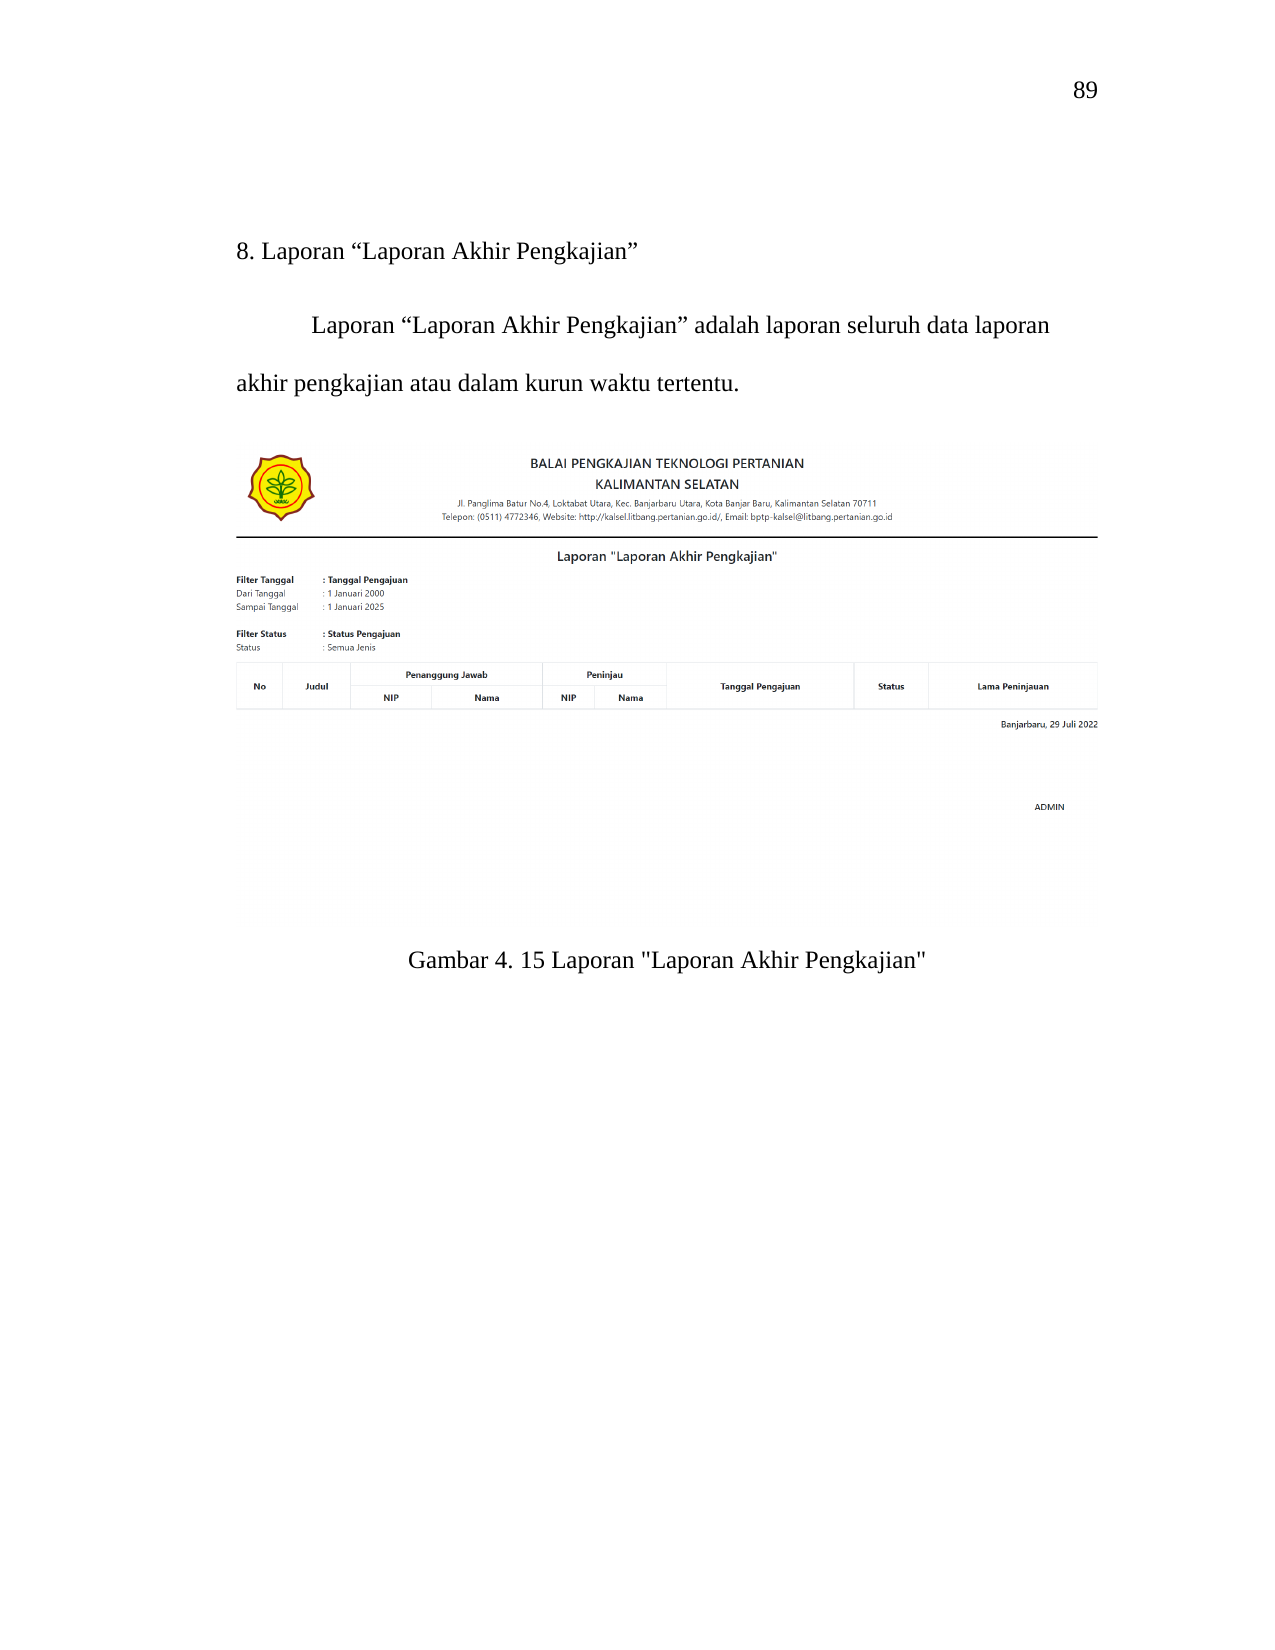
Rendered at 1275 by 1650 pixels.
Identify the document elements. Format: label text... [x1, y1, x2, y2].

text Laporan “Laporan Akhir Pengkajian” adalah laporan seluruh data laporan akhir pengkajian atau dalam kurun waktu tertentu. [236, 310, 1098, 397]
picture [236, 442, 1098, 927]
text 8. Laporan “Laporan Akhir Pengkajian” [236, 236, 1098, 265]
text Gambar 4. 15 Laporan "Laporan Akhir Pengkajian" [236, 946, 1098, 974]
